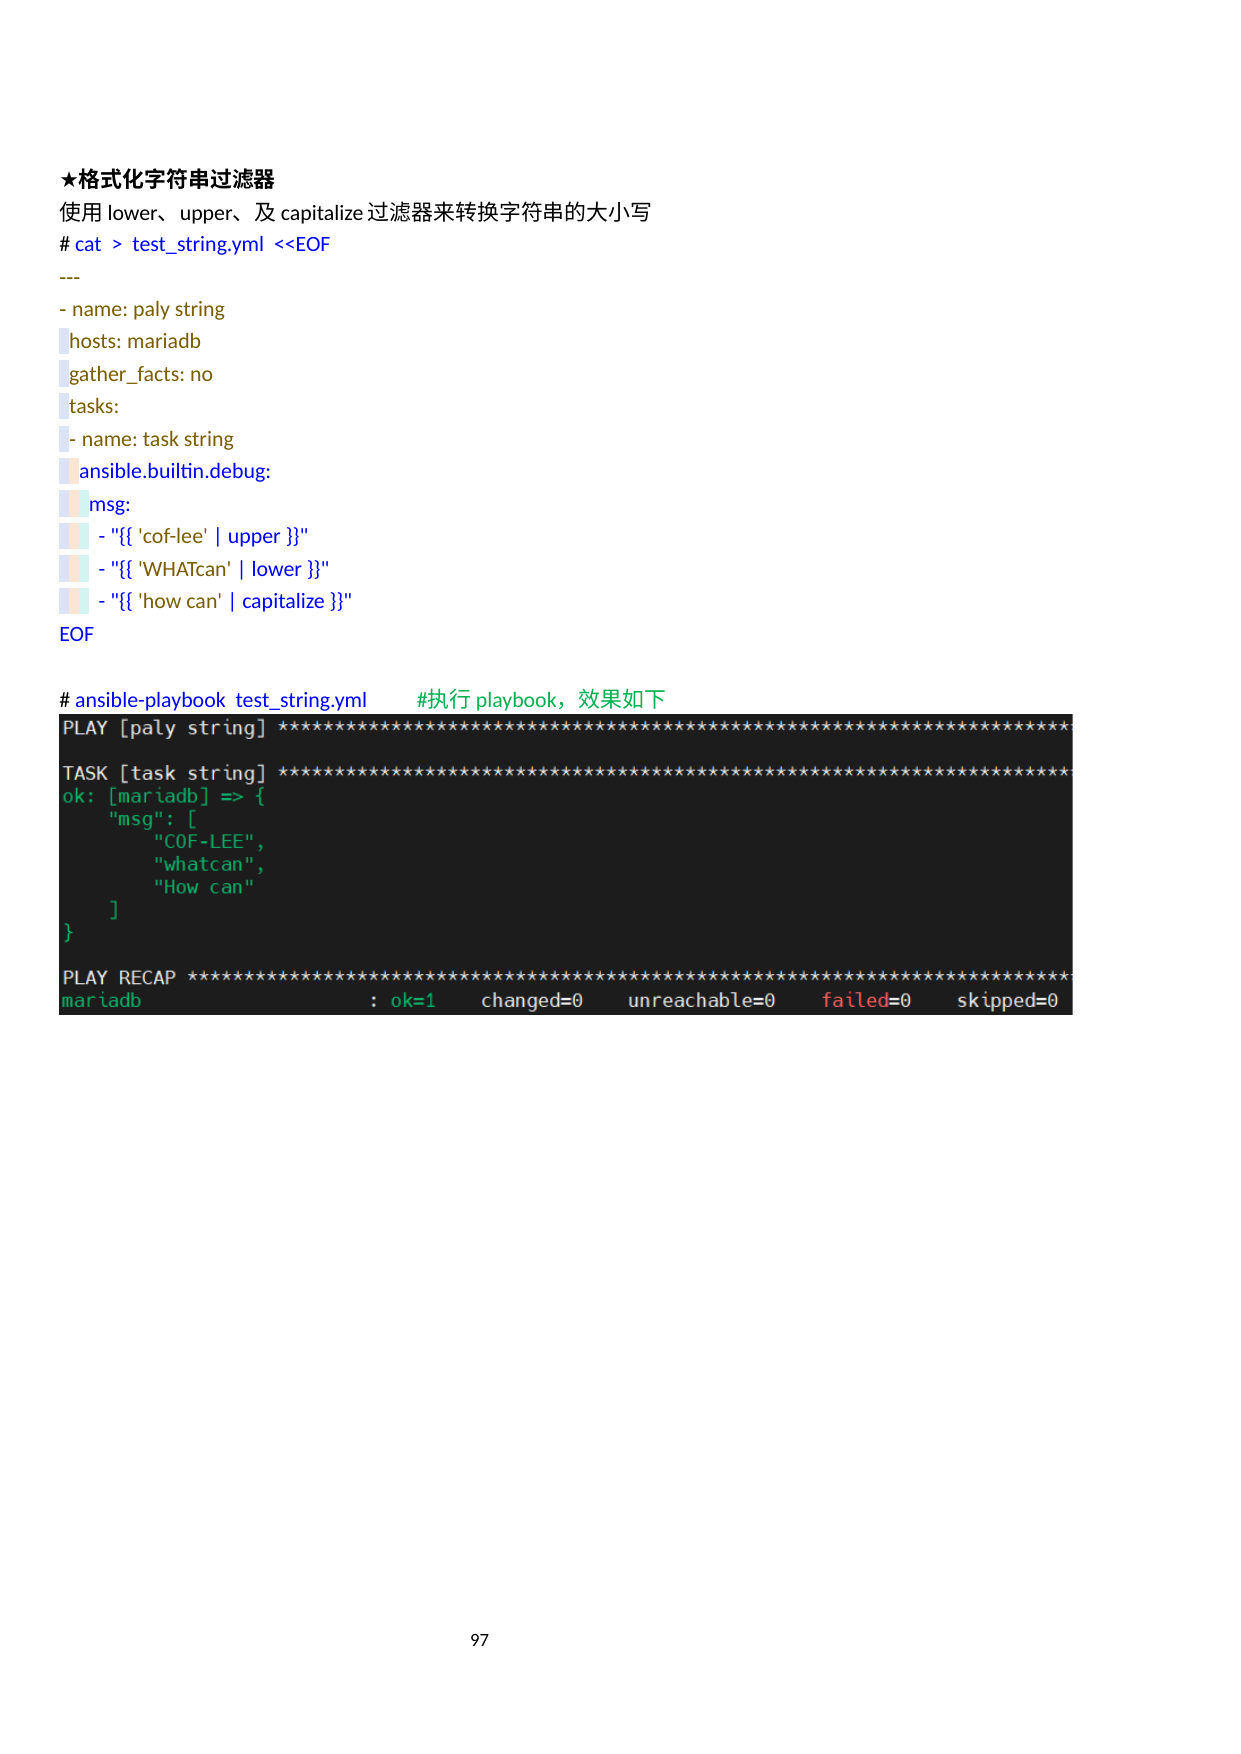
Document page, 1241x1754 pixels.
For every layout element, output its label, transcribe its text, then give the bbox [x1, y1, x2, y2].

text # ansible-playbook test_string.yml #执行playbook，效果如下 [59, 682, 1181, 714]
picture [59, 714, 1073, 1015]
text hosts: mariadb [59, 324, 1181, 357]
text - name: paly string [59, 292, 1181, 324]
text - "{{ 'cof-lee' | upper }}" [59, 519, 1181, 552]
text # cat > test_string.yml <<EOF [59, 227, 1181, 259]
text msg: [59, 487, 1181, 519]
text EOF [59, 617, 1181, 649]
text --- [59, 259, 1181, 292]
text - "{{ 'how can' | capitalize }}" [59, 584, 1181, 617]
text tasks: [59, 389, 1181, 422]
text - name: task string [59, 422, 1181, 454]
text ansible.builtin.debug: [59, 454, 1181, 487]
text gather_facts: no [59, 357, 1181, 389]
text 使用lower、upper、及capitalize过滤器来转换字符串的大小写 [59, 194, 1181, 227]
text ★格式化字符串过滤器 [59, 162, 1181, 194]
text - "{{ 'WHATcan' | lower }}" [59, 552, 1181, 584]
